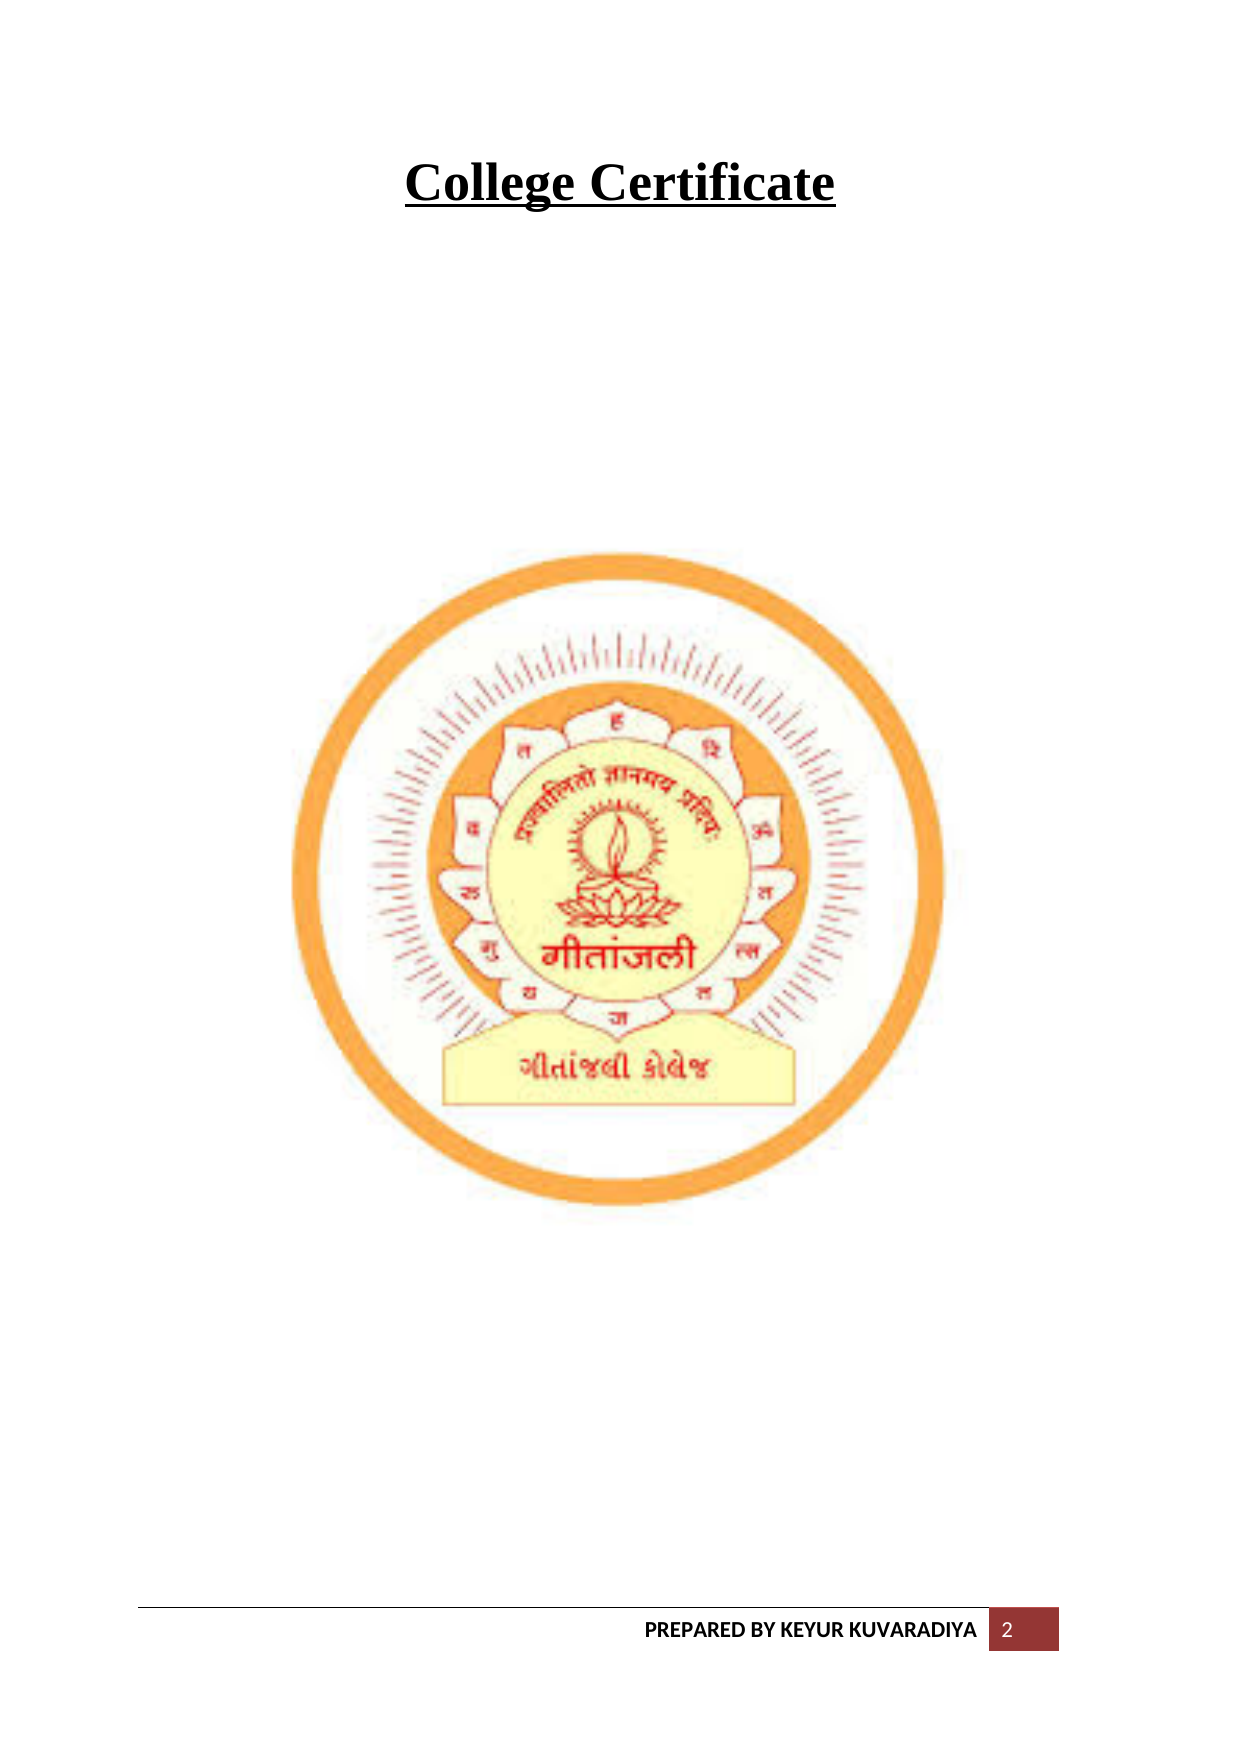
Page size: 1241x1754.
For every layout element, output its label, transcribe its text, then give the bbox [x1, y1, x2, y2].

text College Certificate [150, 150, 1090, 212]
picture [268, 525, 972, 1229]
